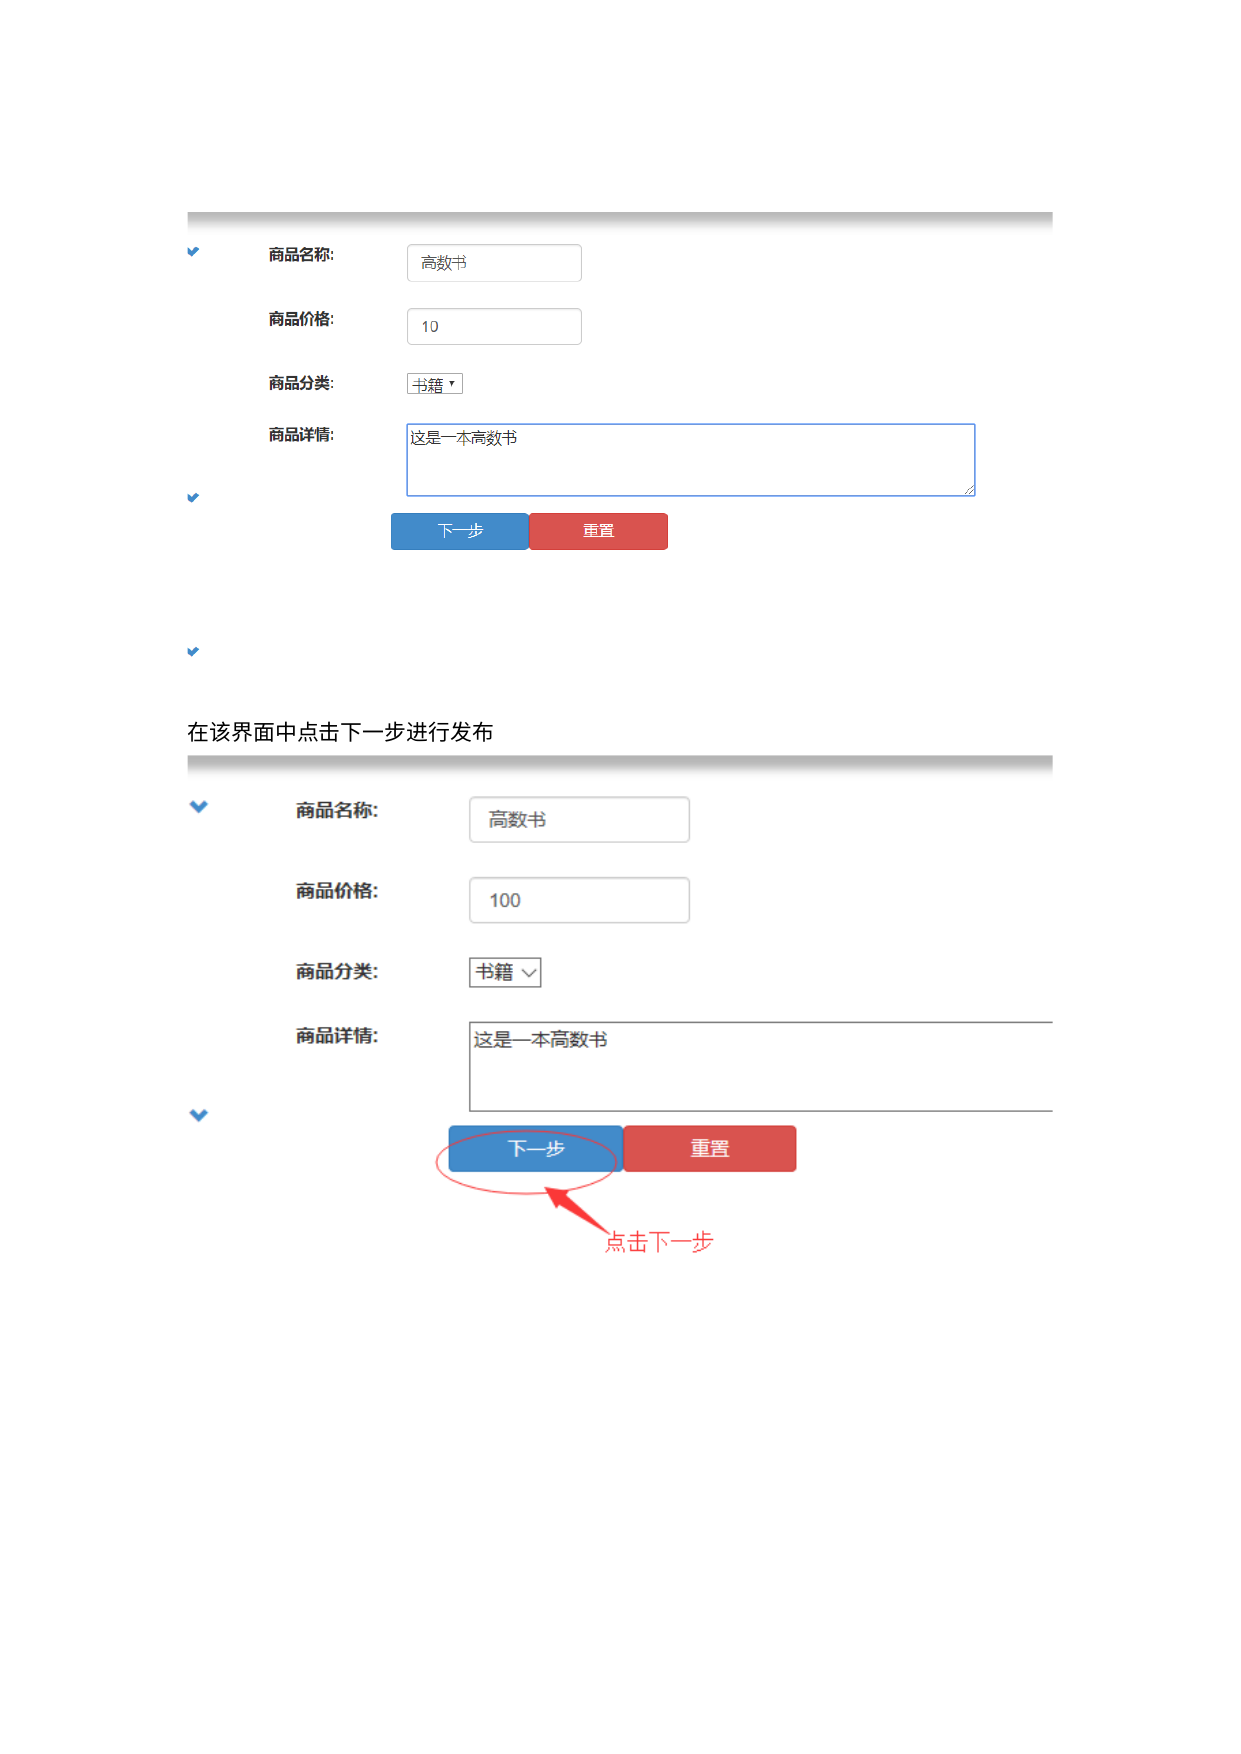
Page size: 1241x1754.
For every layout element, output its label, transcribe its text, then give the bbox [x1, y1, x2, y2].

picture [187, 747, 1053, 1295]
text 在该界面中点击下一步进行发布 [187, 714, 1053, 747]
picture [187, 162, 1053, 695]
